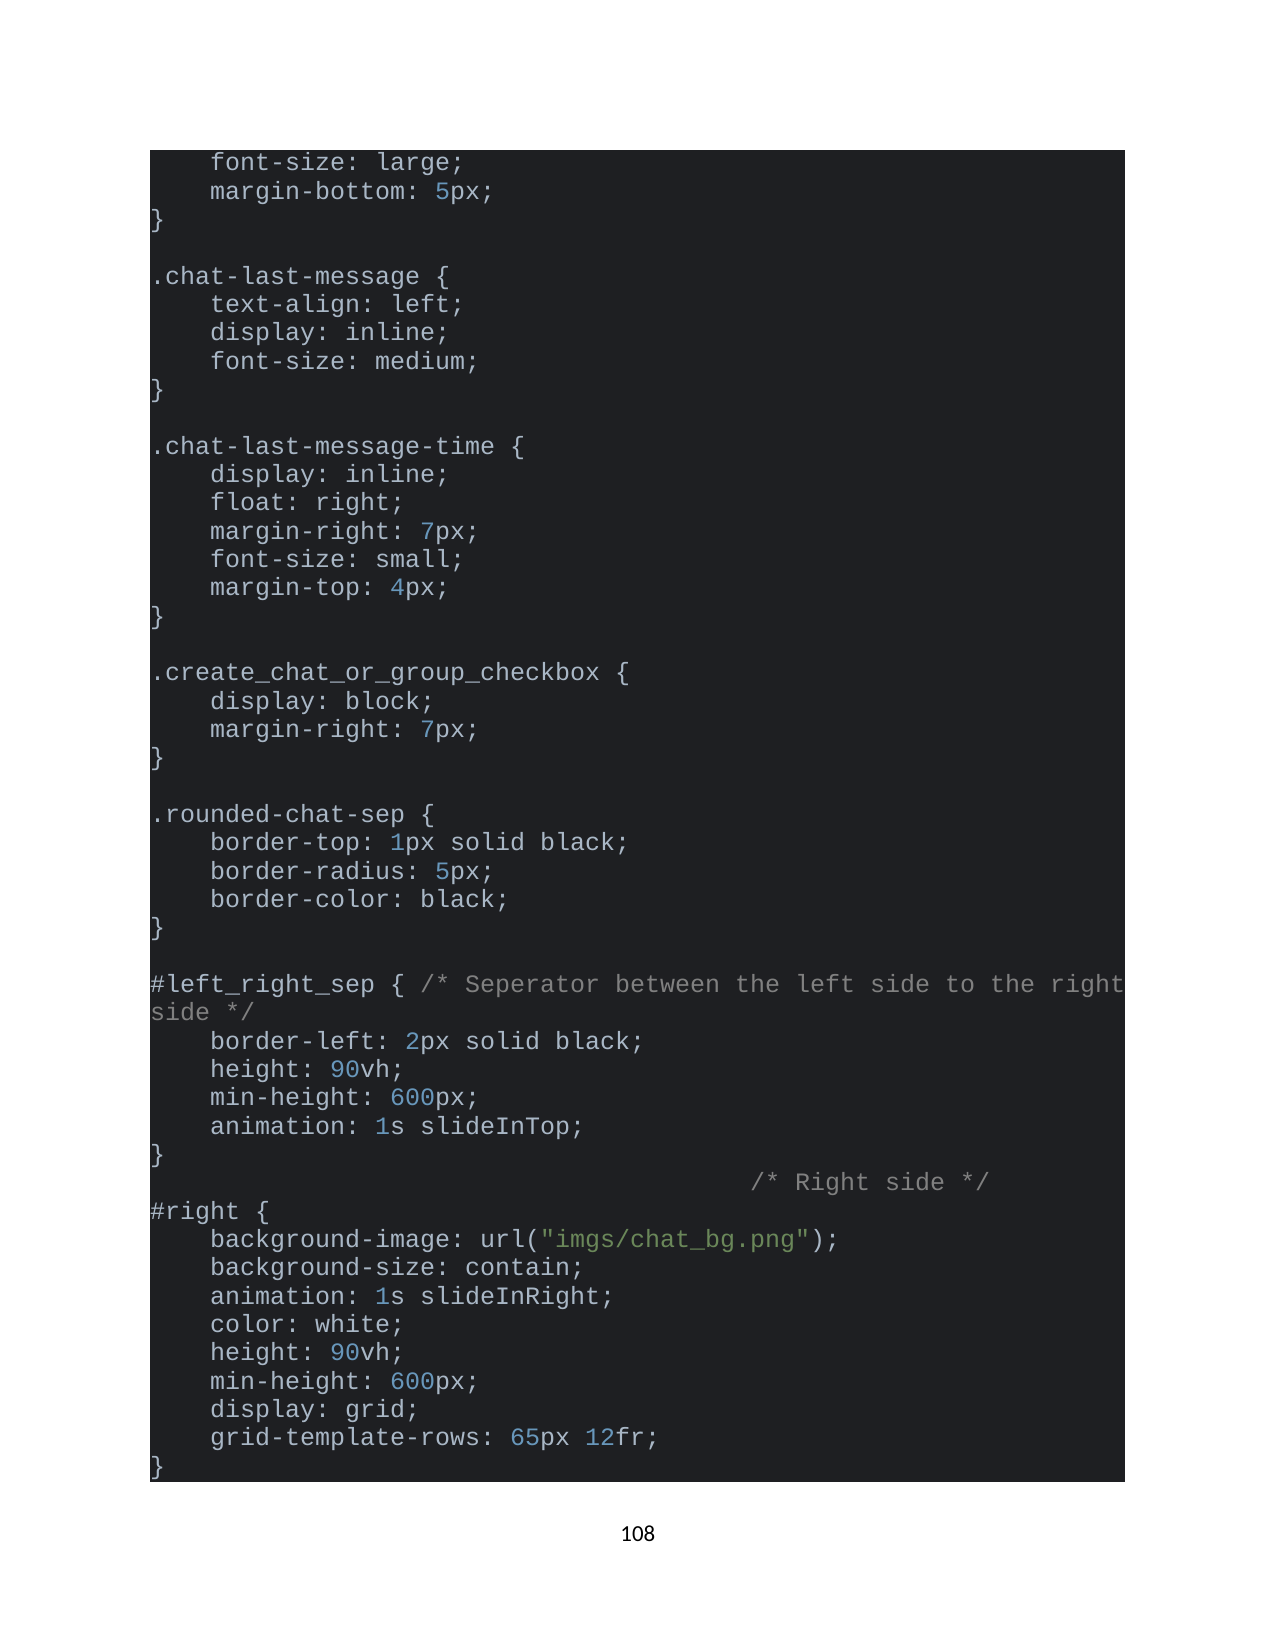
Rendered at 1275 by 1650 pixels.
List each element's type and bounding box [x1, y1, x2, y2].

text [150, 150, 1125, 1482]
